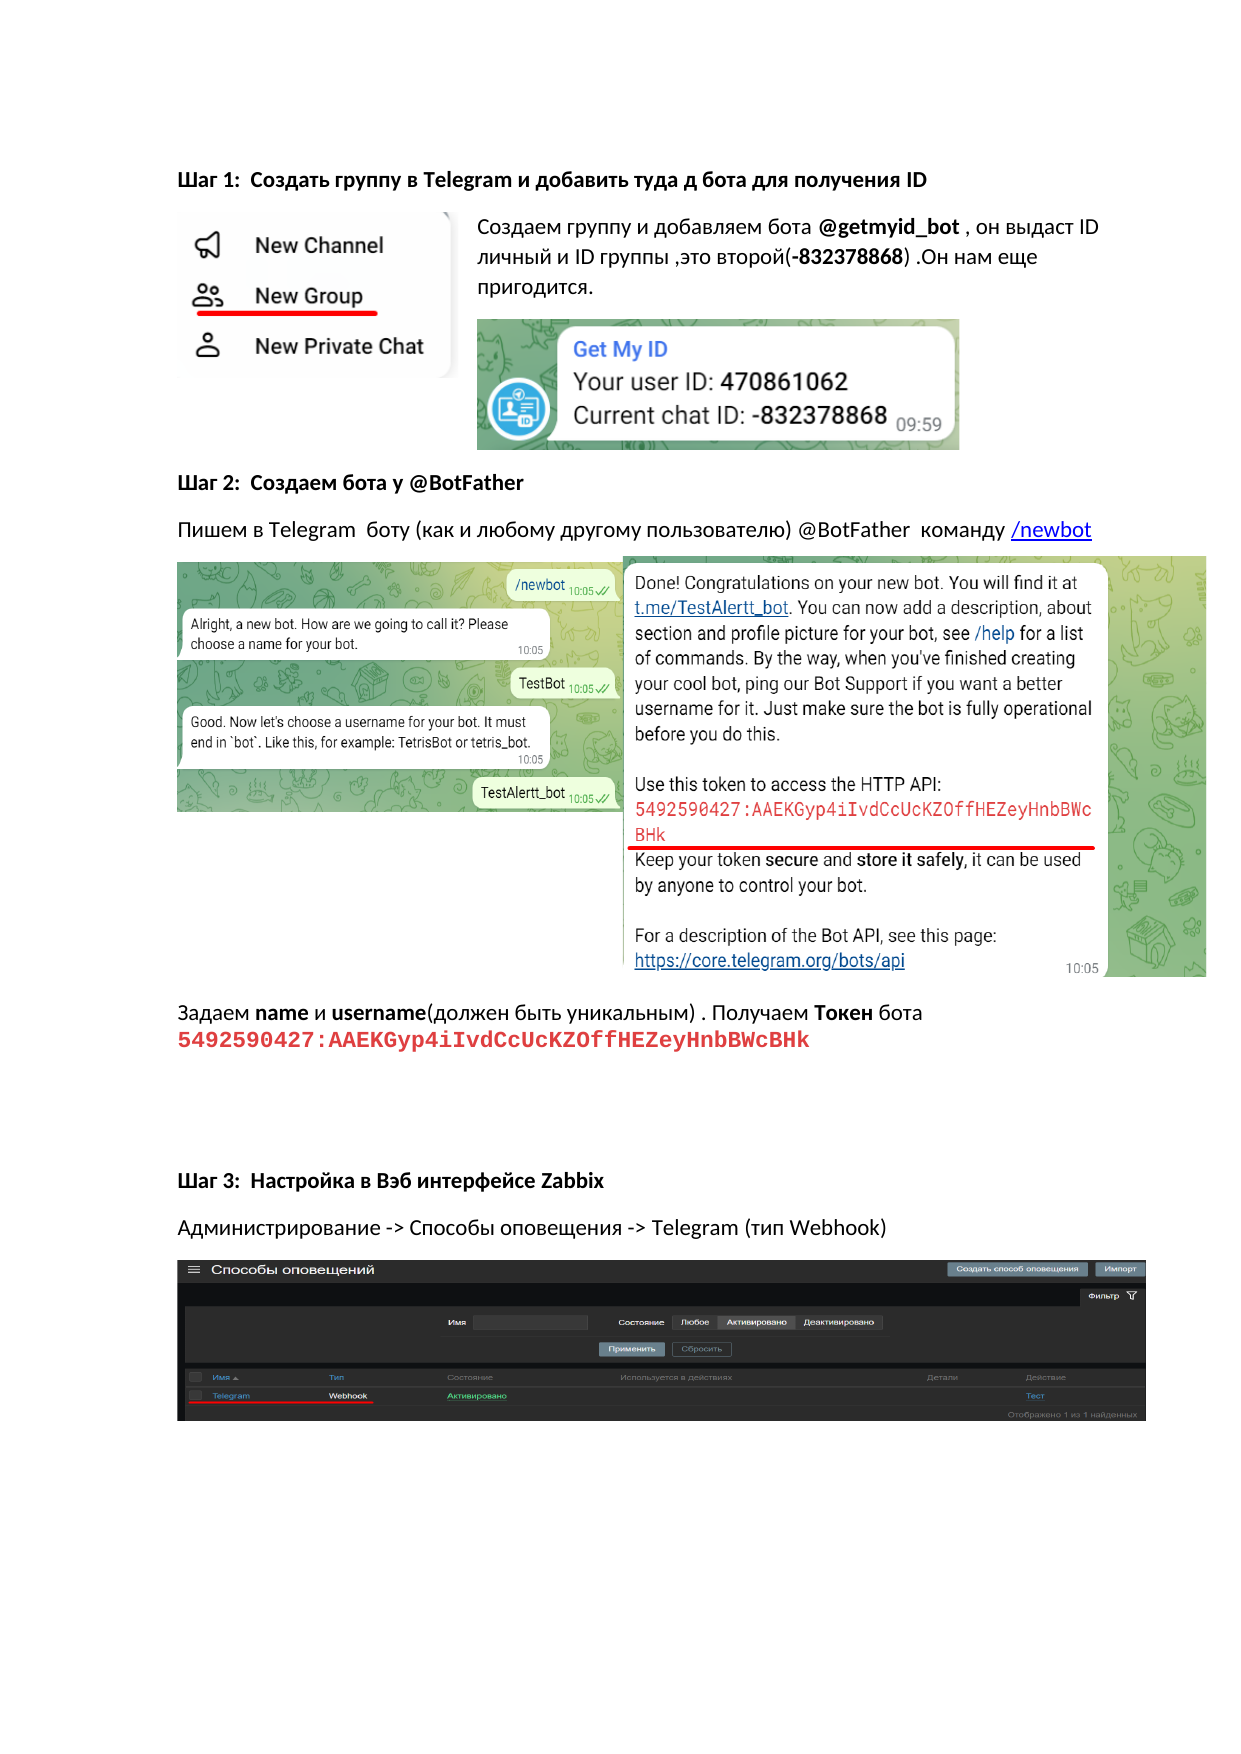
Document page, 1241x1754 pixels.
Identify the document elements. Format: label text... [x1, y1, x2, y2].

text Администрирование -> Способы оповещения -> Telegram (тип Webhook) [177, 1213, 1152, 1241]
text Шаг 1: Создать группу в Telegram и добавить туда д бота для получения ID [177, 165, 1152, 193]
text Пишем в Telegram боту (как и любому другому пользователю) @BotFather команду /newbot [177, 515, 1152, 543]
picture [177, 1260, 1146, 1421]
picture [177, 212, 459, 378]
text Шаг 3: Настройка в Вэб интерфейсе Zabbix [177, 1166, 1152, 1194]
text Шаг 2: Создаем бота у @BotFather [177, 468, 1152, 496]
picture [177, 556, 1207, 977]
text Задаем name и username(должен быть уникальным) . Получаем Токен бота 5492590427:AAEKGyp4iIvdCcUcKZOffHEZeyHnbBWcBHk [177, 812, 1152, 1054]
text Создаем группу и добавляем бота @getmyid_bot , он выдаст ID личный и ID группы ,это второй(-832378868) .Он нам еще пригодится. [459, 212, 1152, 300]
picture [477, 319, 960, 450]
